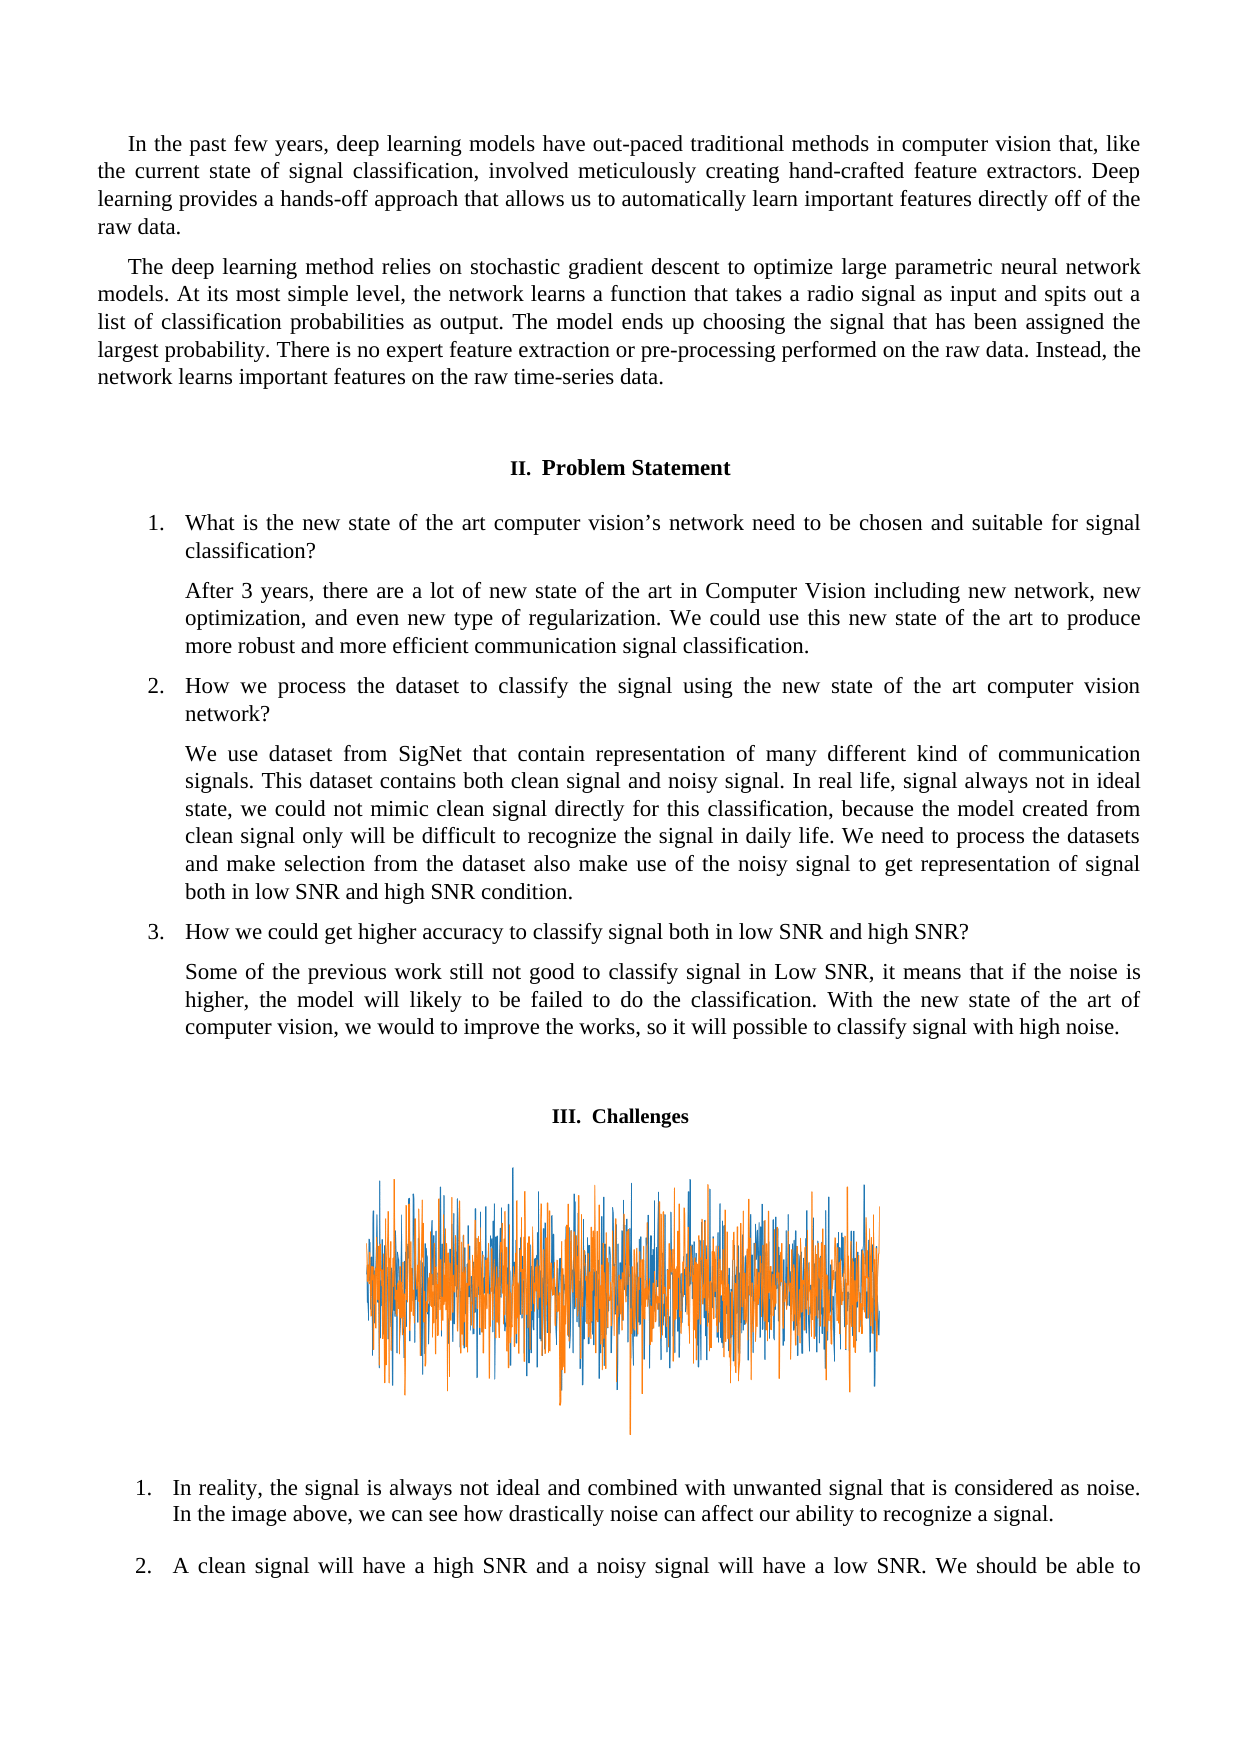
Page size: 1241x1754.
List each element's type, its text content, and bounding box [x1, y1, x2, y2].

text II. Problem Statement [97, 453, 1143, 480]
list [135, 1552, 1143, 1578]
picture [348, 1156, 892, 1445]
text The deep learning method relies on stochastic gradient descent to optimize large parametric neural network models. At its most simple level, the network learns a function that takes a radio signal as input and spits out a list of classification probabilities as output. The model ends up choosing the signal that has been assigned the largest probability. There is no expert feature extraction or pre-processing performed on the raw data. Instead, the network learns important features on the raw time-series data. [97, 253, 1143, 389]
text We use dataset from SigNet that contain representation of many different kind of communication signals. This dataset contains both clean signal and noisy signal. In real life, signal always not in ideal state, we could not mimic clean signal directly for this classification, because the model created from clean signal only will be difficult to recognize the signal in daily life. We need to process the datasets and make selection from the dataset also make use of the noisy signal to get representation of signal both in low SNR and high SNR condition. [185, 740, 1143, 904]
list How we could get higher accuracy to classify signal both in low SNR and high SNR? [147, 918, 1143, 944]
text After 3 years, there are a lot of new state of the art in Computer Vision including new network, new optimization, and even new type of regularization. We could use this new state of the art to produce more robust and more efficient communication signal classification. [185, 577, 1143, 658]
list In reality, the signal is always not ideal and combined with unwanted signal that is considered as noise. In the image above, we can see how drastically noise can affect our ability to recognize a signal. [135, 1474, 1143, 1527]
text Some of the previous work still not good to classify signal in Low SNR, it means that if the noise is higher, the model will likely to be failed to do the classification. With the new state of the art of computer vision, we would to improve the works, so it will possible to classify signal with high noise. [185, 958, 1143, 1039]
text III. Challenges [97, 1103, 1143, 1128]
list What is the new state of the art computer vision’s network need to be chosen and suitable for signal classification? [147, 509, 1143, 563]
list How we process the dataset to classify the signal using the new state of the art computer vision network? [147, 672, 1143, 726]
text In the past few years, deep learning models have out-paced traditional methods in computer vision that, like the current state of signal classification, involved meticulously creating hand-crafted feature extractors. Deep learning provides a hands-off approach that allows us to automatically learn important features directly off of the raw data. [97, 130, 1143, 239]
